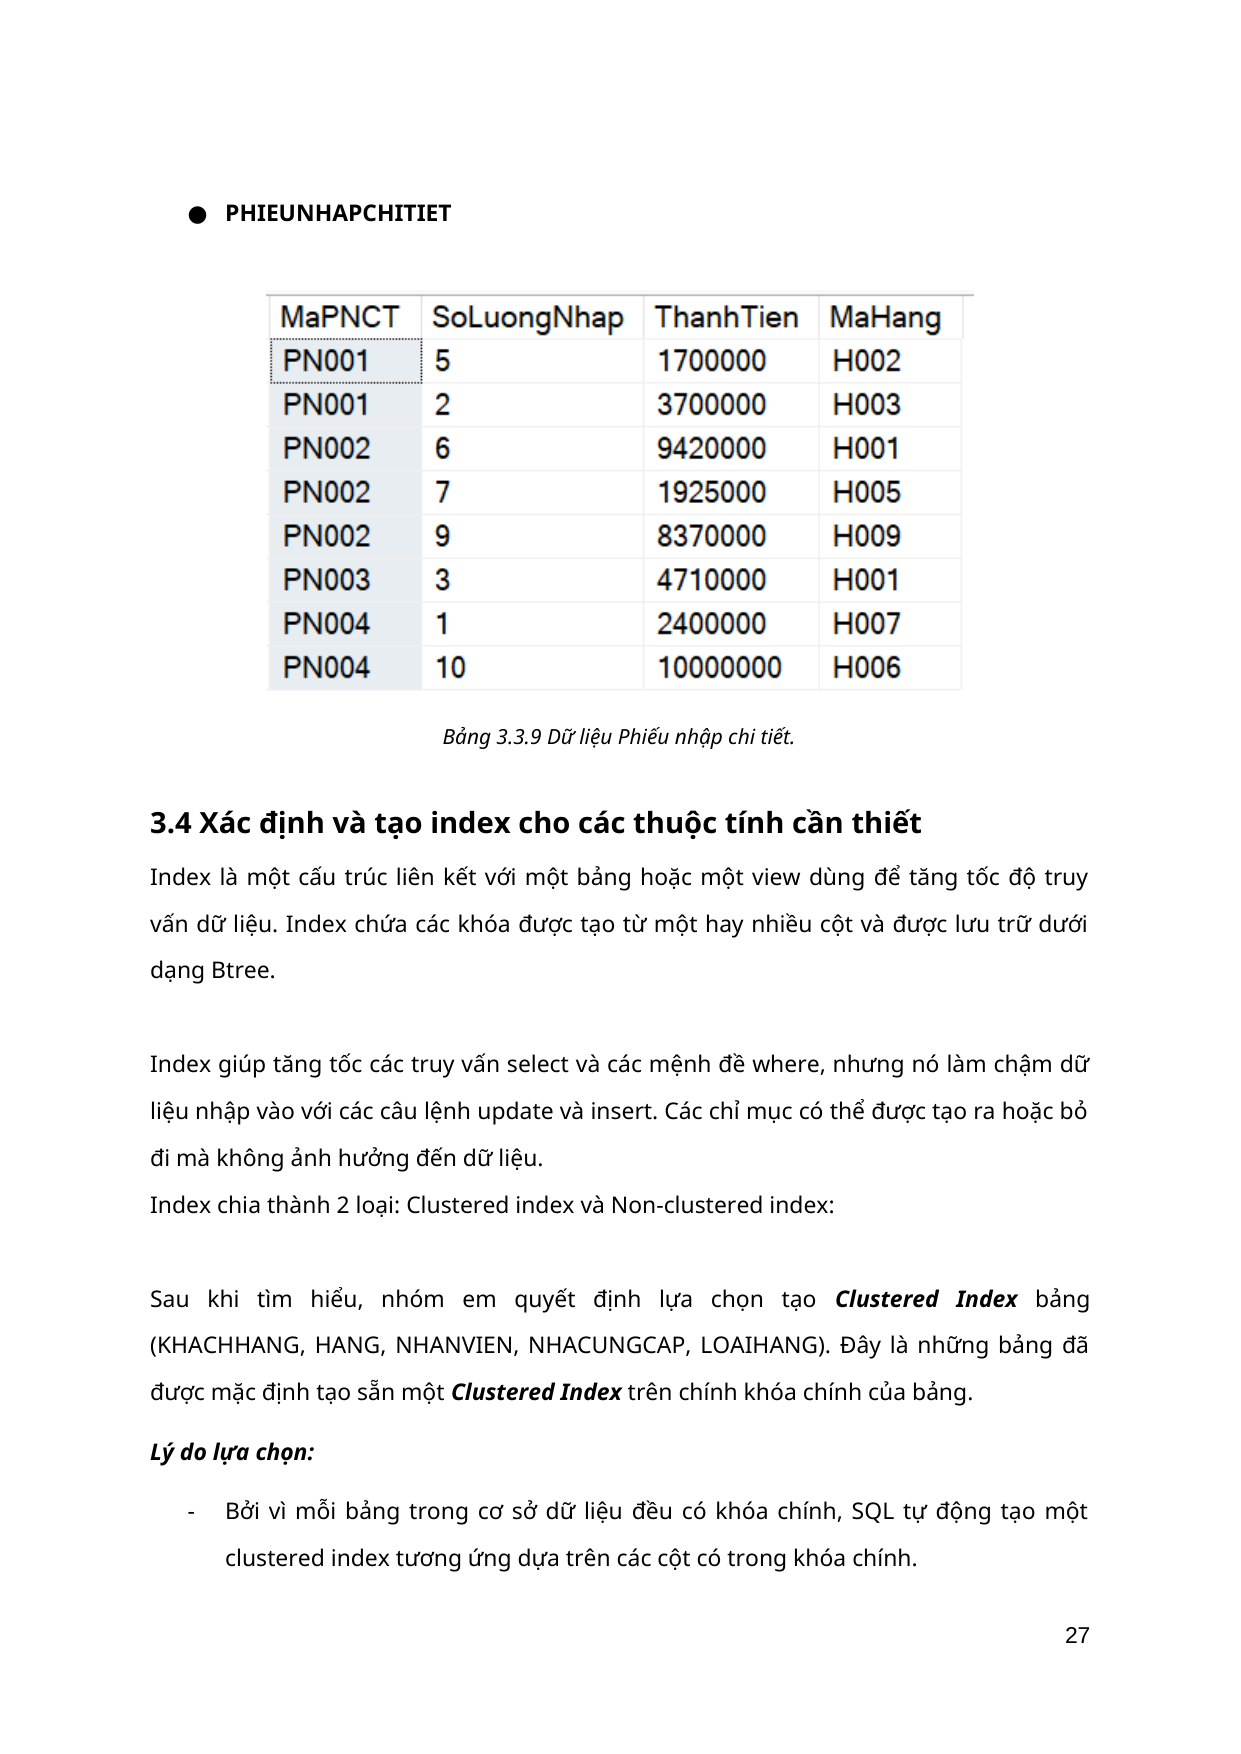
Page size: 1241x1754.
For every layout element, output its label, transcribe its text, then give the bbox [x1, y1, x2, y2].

picture [266, 290, 974, 697]
subtitle 3.4 Xác định và tạo index cho các thuộc tính cần thiết [150, 803, 1090, 842]
text Lý do lựa chọn: [150, 1436, 1090, 1467]
text Bảng 3.3.9 Dữ liệu Phiếu nhập chi tiết. [150, 722, 1090, 751]
text Index giúp tăng tốc các truy vấn select và các mệnh đề where, nhưng nó làm chậm dữ liệu nhập vào với các câu lệnh update và insert. Các chỉ mục có thể được tạo ra hoặc bỏ đi mà không ảnh hưởng đến dữ liệu. [150, 1048, 1090, 1173]
text Index chia thành 2 loại: Clustered index và Non-clustered index: [150, 1189, 1090, 1220]
text Index là một cấu trúc liên kết với một bảng hoặc một view dùng để tăng tốc độ truy vấn dữ liệu. Index chứa các khóa được tạo từ một hay nhiều cột và được lưu trữ dưới dạng Btree. [150, 861, 1090, 986]
text Sau khi tìm hiểu, nhóm em quyết định lựa chọn tạo Clustered Index bảng (KHACHHANG, HANG, NHANVIEN, NHACUNGCAP, LOAIHANG). Đây là những bảng đã được mặc định tạo sẵn một Clustered Index trên chính khóa chính của bảng. [150, 1283, 1090, 1408]
list PHIEUNHAPCHITIET [187, 197, 1090, 228]
list Bởi vì mỗi bảng trong cơ sở dữ liệu đều có khóa chính, SQL tự động tạo một clustered index tương ứng dựa trên các cột có trong khóa chính. [187, 1495, 1090, 1573]
